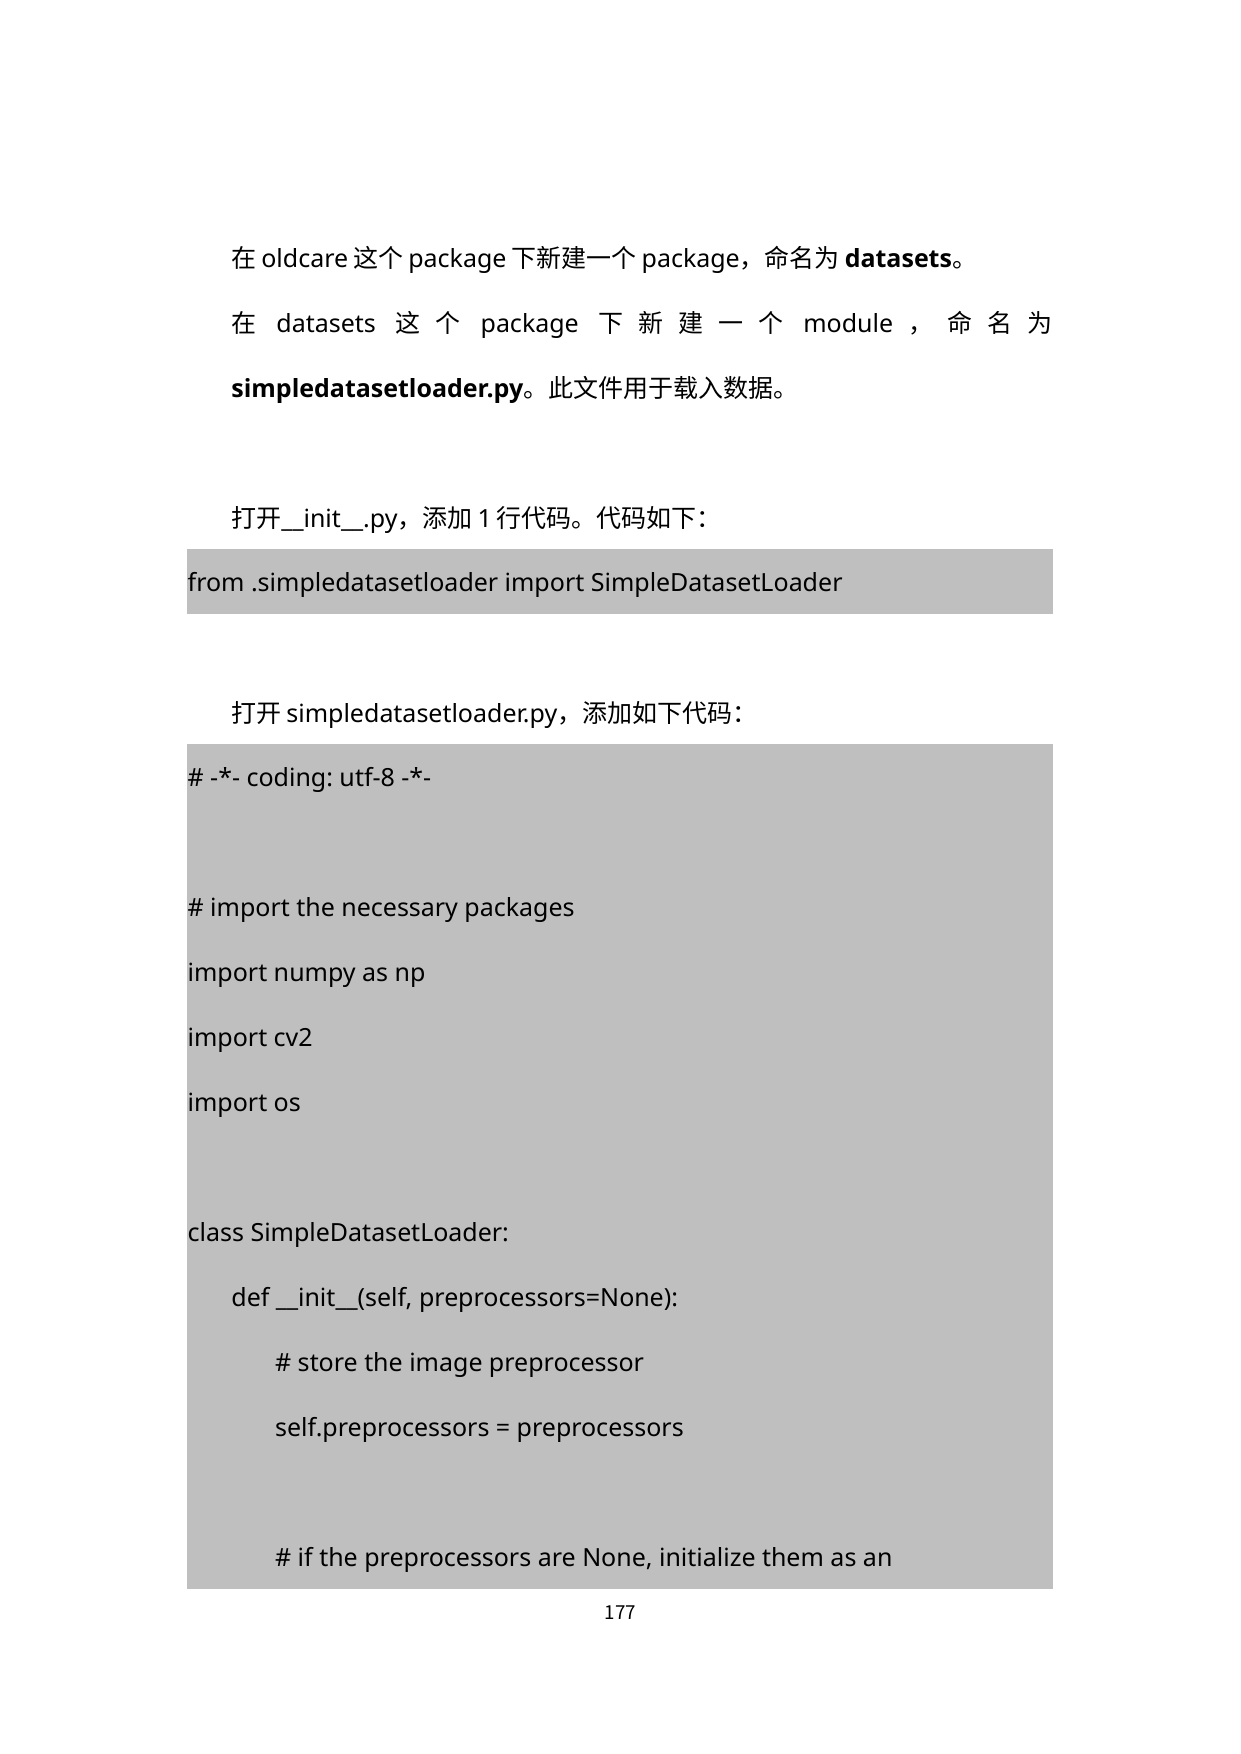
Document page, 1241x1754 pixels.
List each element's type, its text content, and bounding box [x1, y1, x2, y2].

text 在oldcare这个package下新建一个package，命名为datasets。 [231, 224, 1053, 289]
text def __init__(self, preprocessors=None): [187, 1264, 1053, 1329]
text import cv2 [187, 1004, 1053, 1069]
text import numpy as np [187, 939, 1053, 1004]
text 打开__init__.py，添加1行代码。代码如下： [231, 484, 1053, 549]
text # -*- coding: utf-8 -*- [187, 744, 1053, 809]
text class SimpleDatasetLoader: [187, 1199, 1053, 1264]
text import os [187, 1069, 1053, 1134]
text 打开simpledatasetloader.py，添加如下代码： [231, 679, 1053, 744]
text # import the necessary packages [187, 874, 1053, 939]
text from .simpledatasetloader import SimpleDatasetLoader [187, 549, 1053, 614]
text self.preprocessors = preprocessors [187, 1394, 1053, 1459]
text 在datasets这个package下新建一个module，命名为simpledatasetloader.py。此文件用于载入数据。 [231, 289, 1053, 419]
text # if the preprocessors are None, initialize them as an [187, 1524, 1053, 1589]
text # store the image preprocessor [187, 1329, 1053, 1394]
